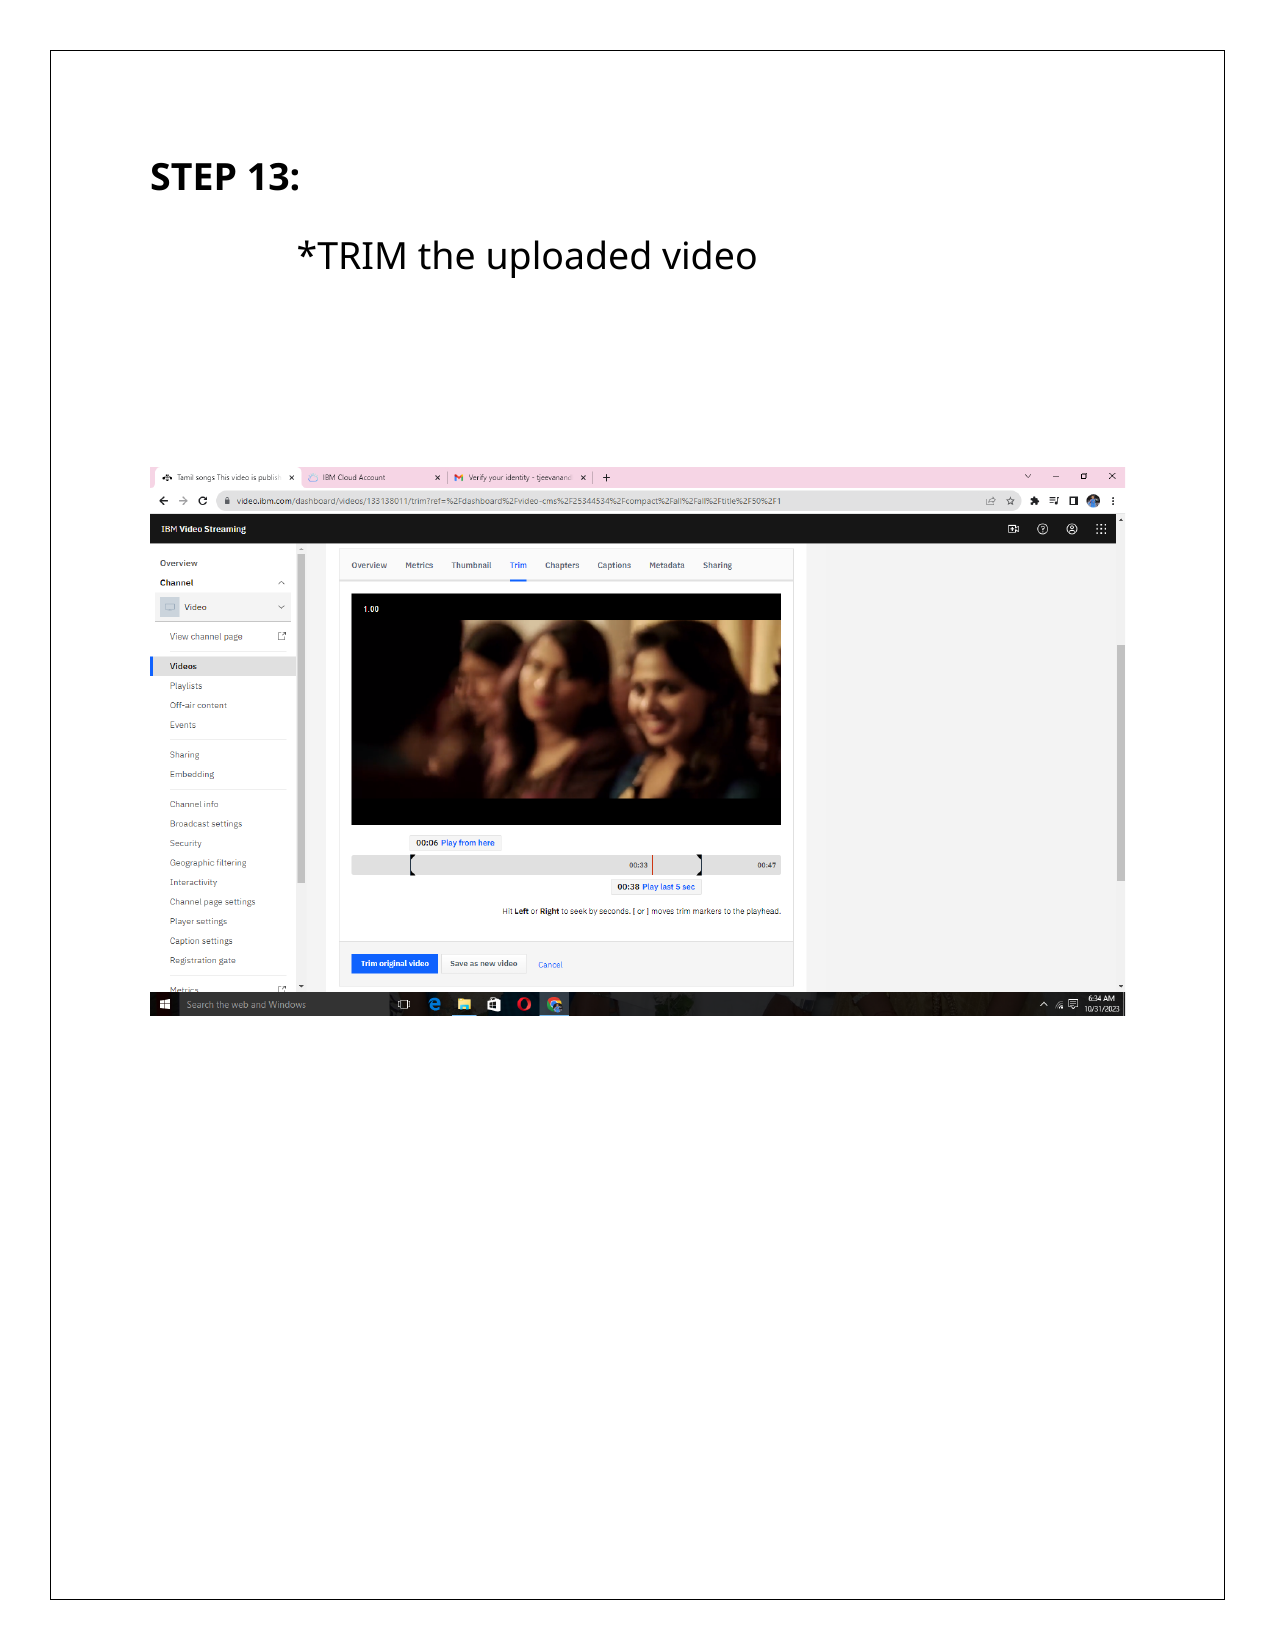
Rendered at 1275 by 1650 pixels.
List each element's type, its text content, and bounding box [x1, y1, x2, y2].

text *TRIM the uploaded video [150, 229, 1125, 281]
picture [150, 467, 1125, 1016]
text STEP 13: [150, 150, 1125, 201]
